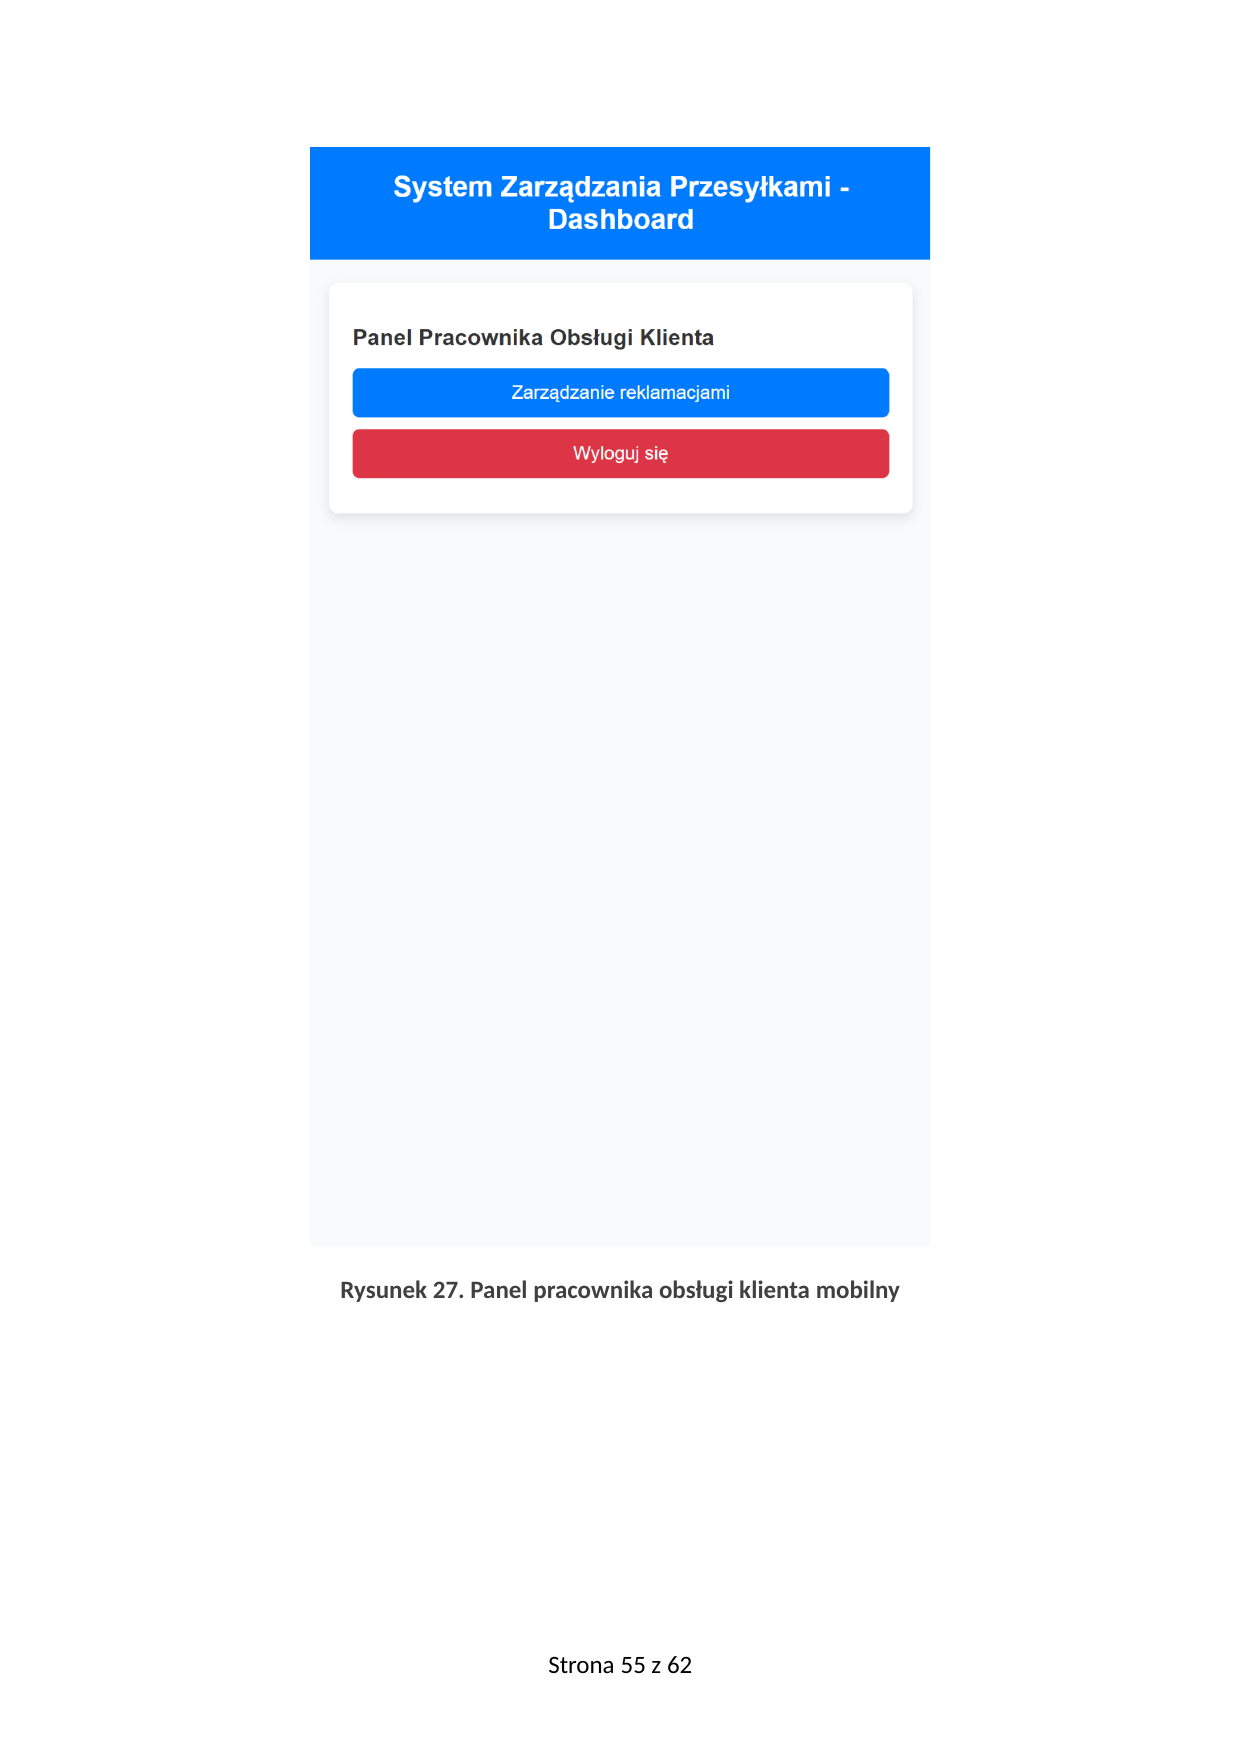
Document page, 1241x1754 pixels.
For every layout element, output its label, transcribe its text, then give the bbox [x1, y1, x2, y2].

text Rysunek 27. Panel pracownika obsługi klienta mobilny [148, 1274, 1093, 1305]
picture [310, 147, 931, 1246]
